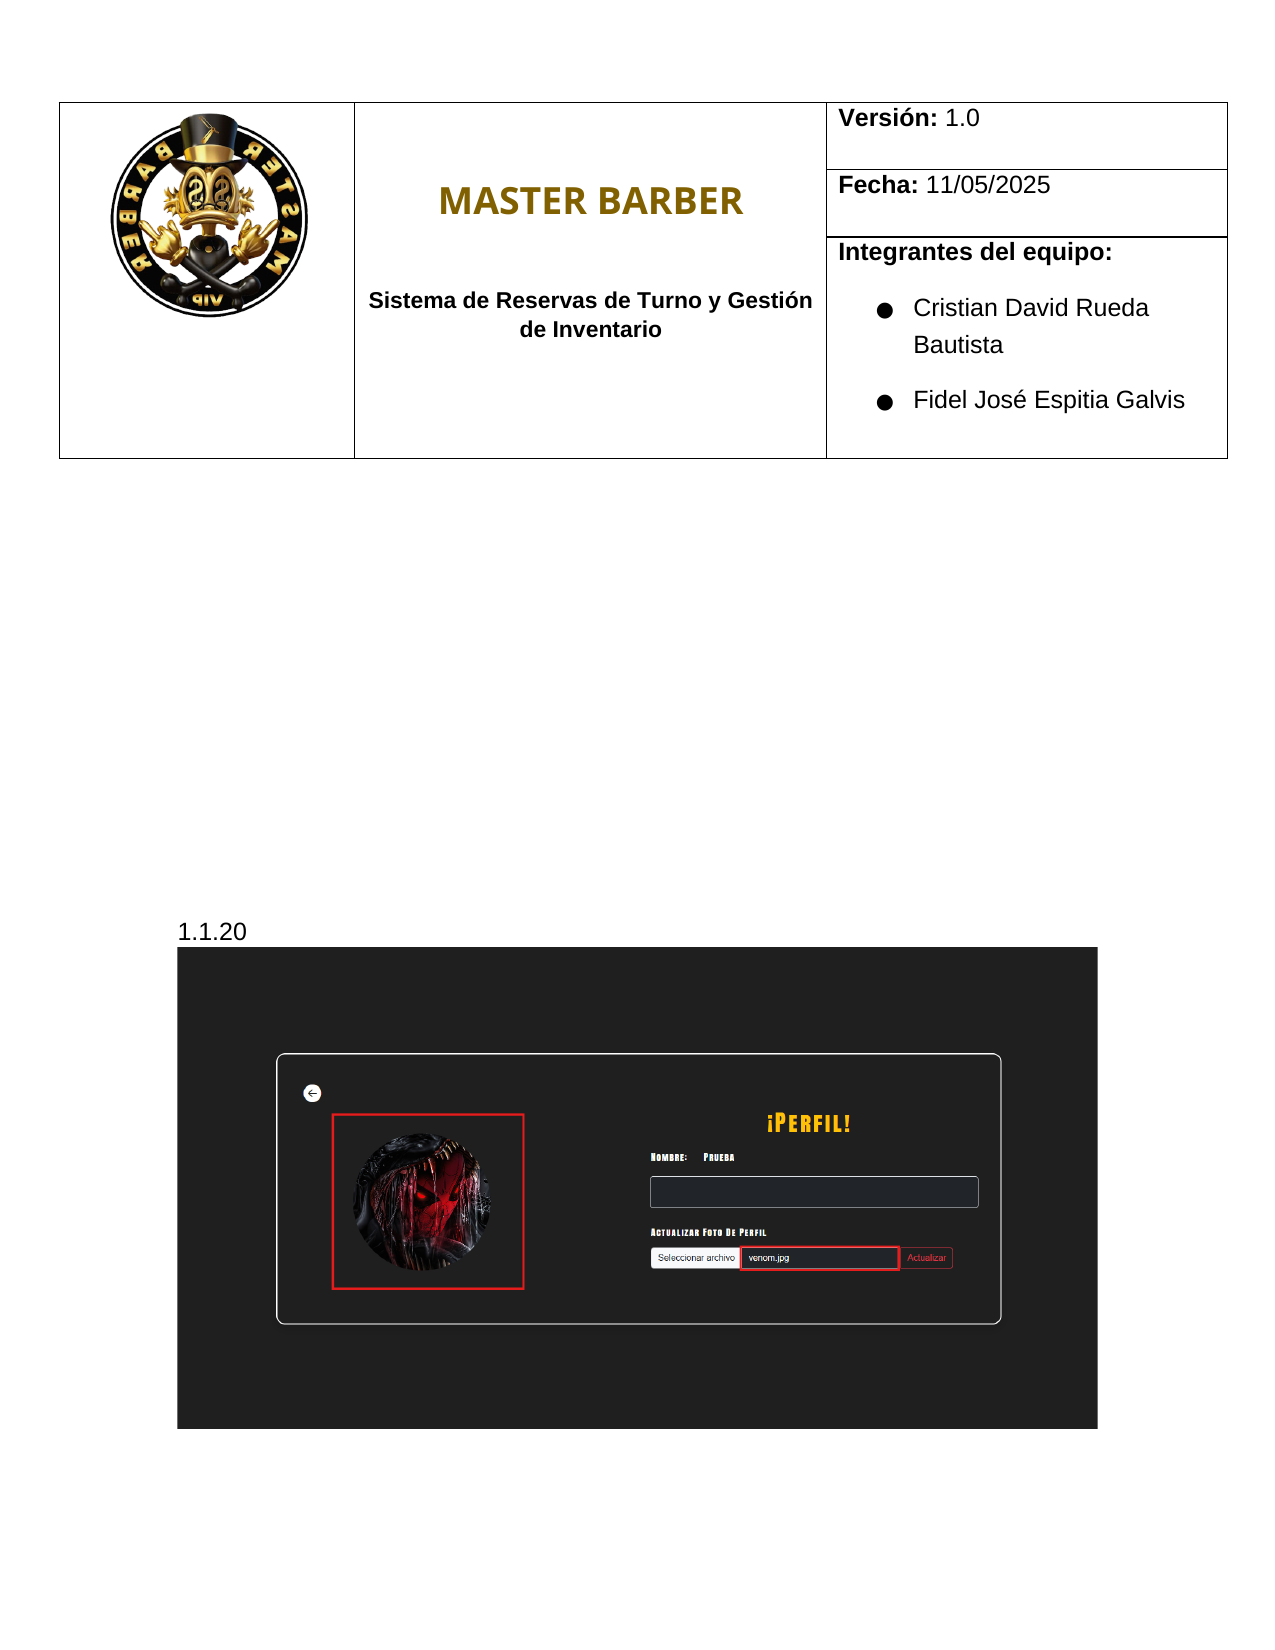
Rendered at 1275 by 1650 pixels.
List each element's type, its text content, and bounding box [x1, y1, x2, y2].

text 1.1.20 [177, 916, 1098, 947]
picture [100, 102, 313, 321]
picture [177, 947, 1098, 1429]
